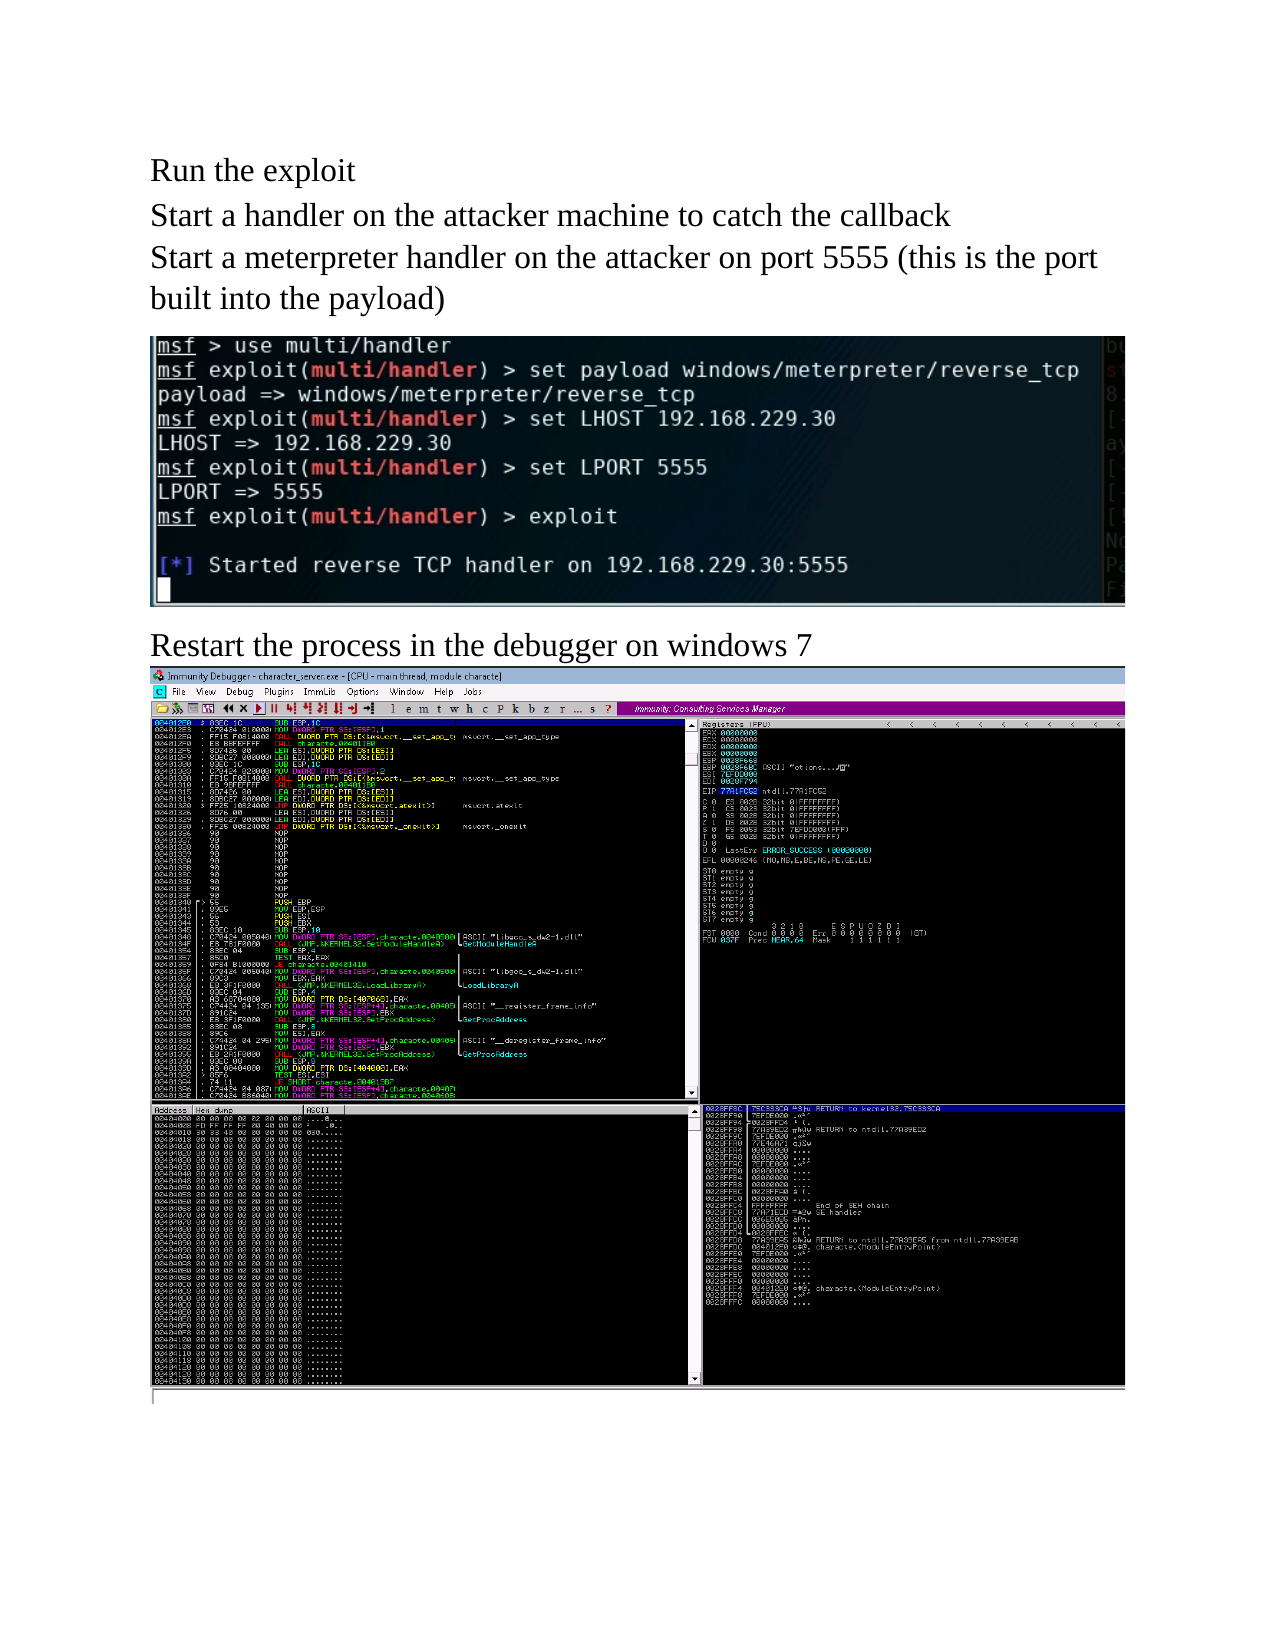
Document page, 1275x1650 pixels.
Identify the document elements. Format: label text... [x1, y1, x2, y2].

subtitle Run the exploit [150, 150, 1125, 188]
text Start a meterpreter handler on the attacker on port 5555 (this is the port built into the payload) [150, 237, 1125, 317]
picture [150, 666, 1125, 1404]
subtitle Start a handler on the attacker machine to catch the callback [150, 196, 1125, 234]
subtitle Restart the process in the debugger on windows 7 [150, 625, 1125, 663]
picture [150, 336, 1125, 607]
